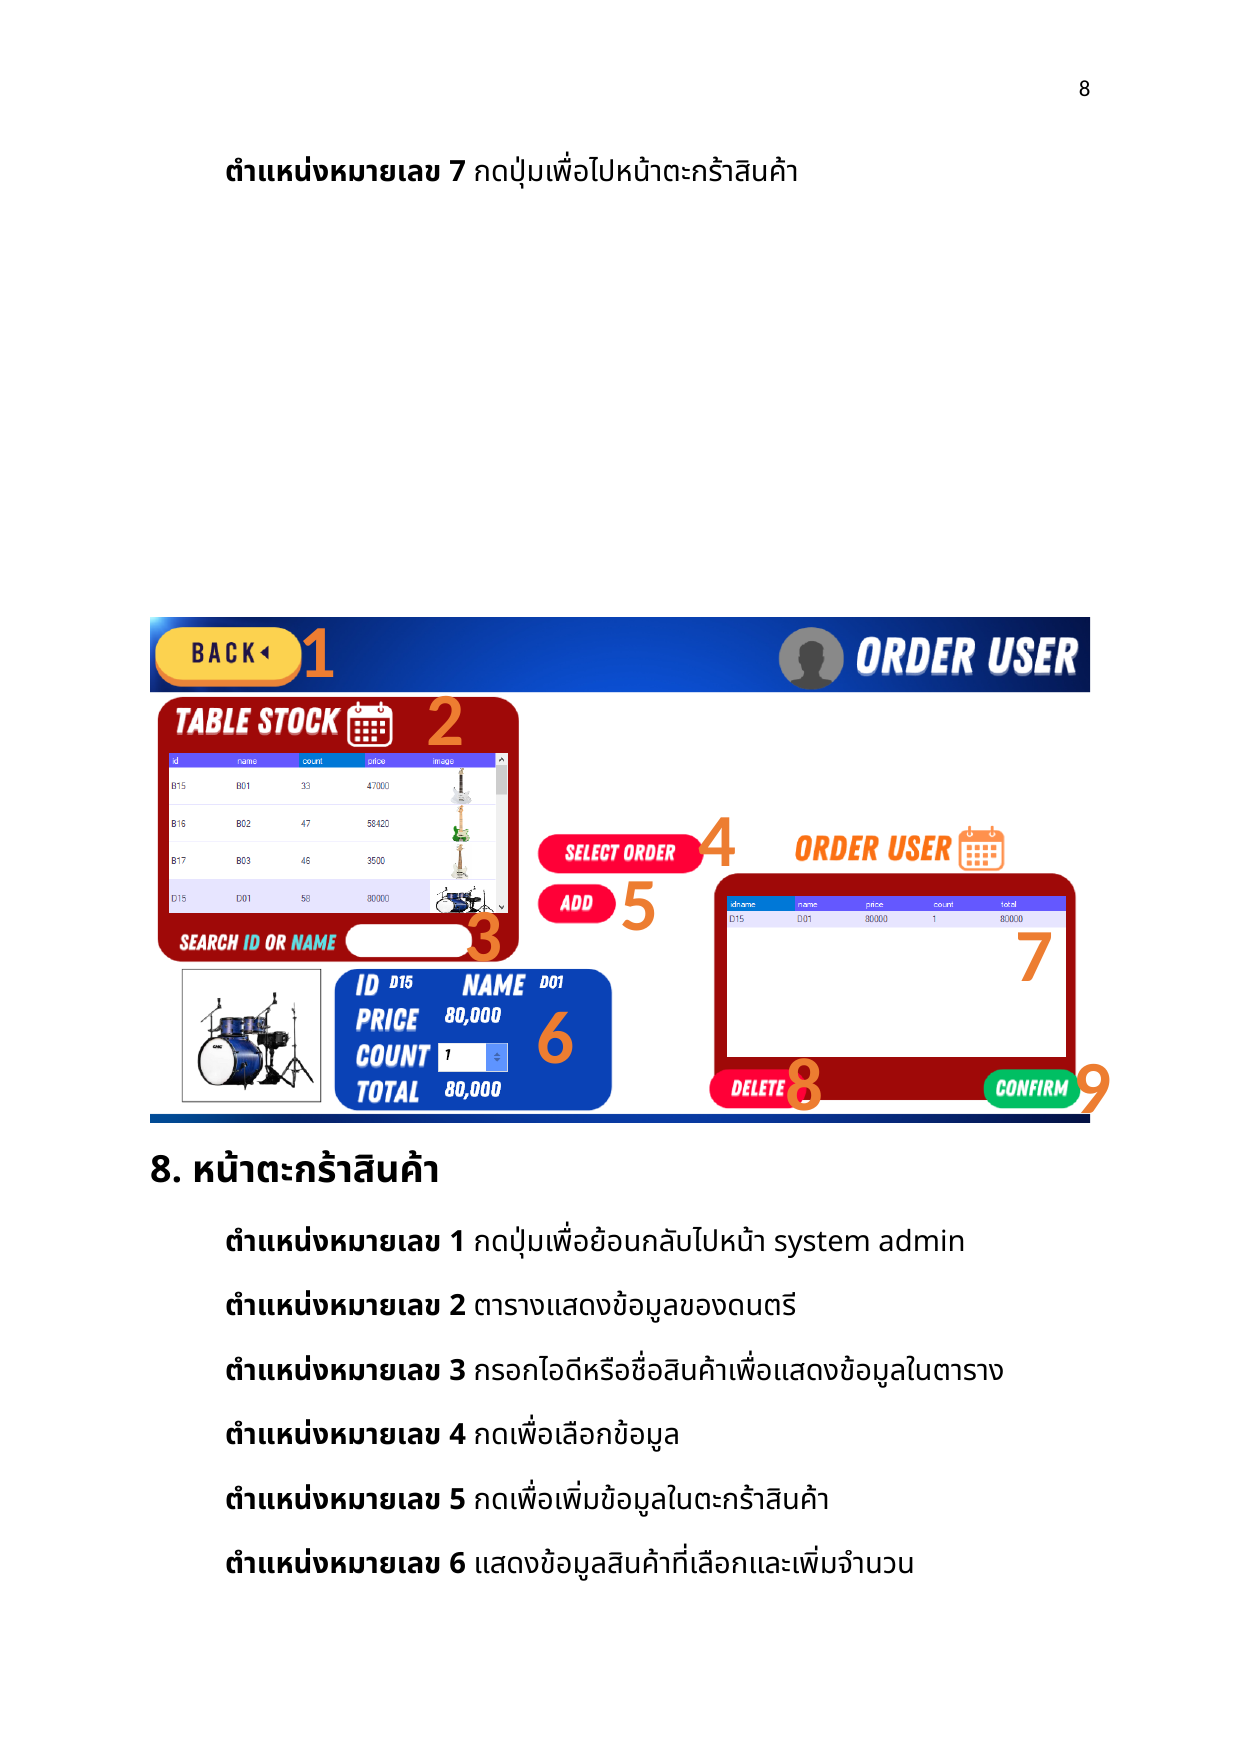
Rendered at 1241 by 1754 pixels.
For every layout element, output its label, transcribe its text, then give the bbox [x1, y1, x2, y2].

text ตำแหน่งหมายเลข 1 กดปุ่มเพื่อย้อนกลับไปหน้า system admin [150, 1220, 1090, 1264]
text ตำแหน่งหมายเลข 4 กดเพื่อเลือกข้อมูล [150, 1413, 1090, 1458]
picture [150, 617, 1091, 1123]
text 8. หน้าตะกร้าสินค้า [150, 1142, 1090, 1199]
picture [1086, 1072, 1091, 1087]
text ตำแหน่งหมายเลข 6 แสดงข้อมูลสินค้าที่เลือกและเพิ่มจำนวน [150, 1542, 1090, 1587]
text ตำแหน่งหมายเลข 3 กรอกไอดีหรือชื่อสินค้าเพื่อแสดงข้อมูลในตาราง [150, 1349, 1090, 1393]
text ตำแหน่งหมายเลข 7 กดปุ่มเพื่อไปหน้าตะกร้าสินค้า [150, 150, 1090, 194]
text ตำแหน่งหมายเลข 5 กดเพื่อเพิ่มข้อมูลในตะกร้าสินค้า [150, 1478, 1090, 1522]
text ตำแหน่งหมายเลข 2 ตารางแสดงข้อมูลของดนตรี [150, 1284, 1090, 1329]
